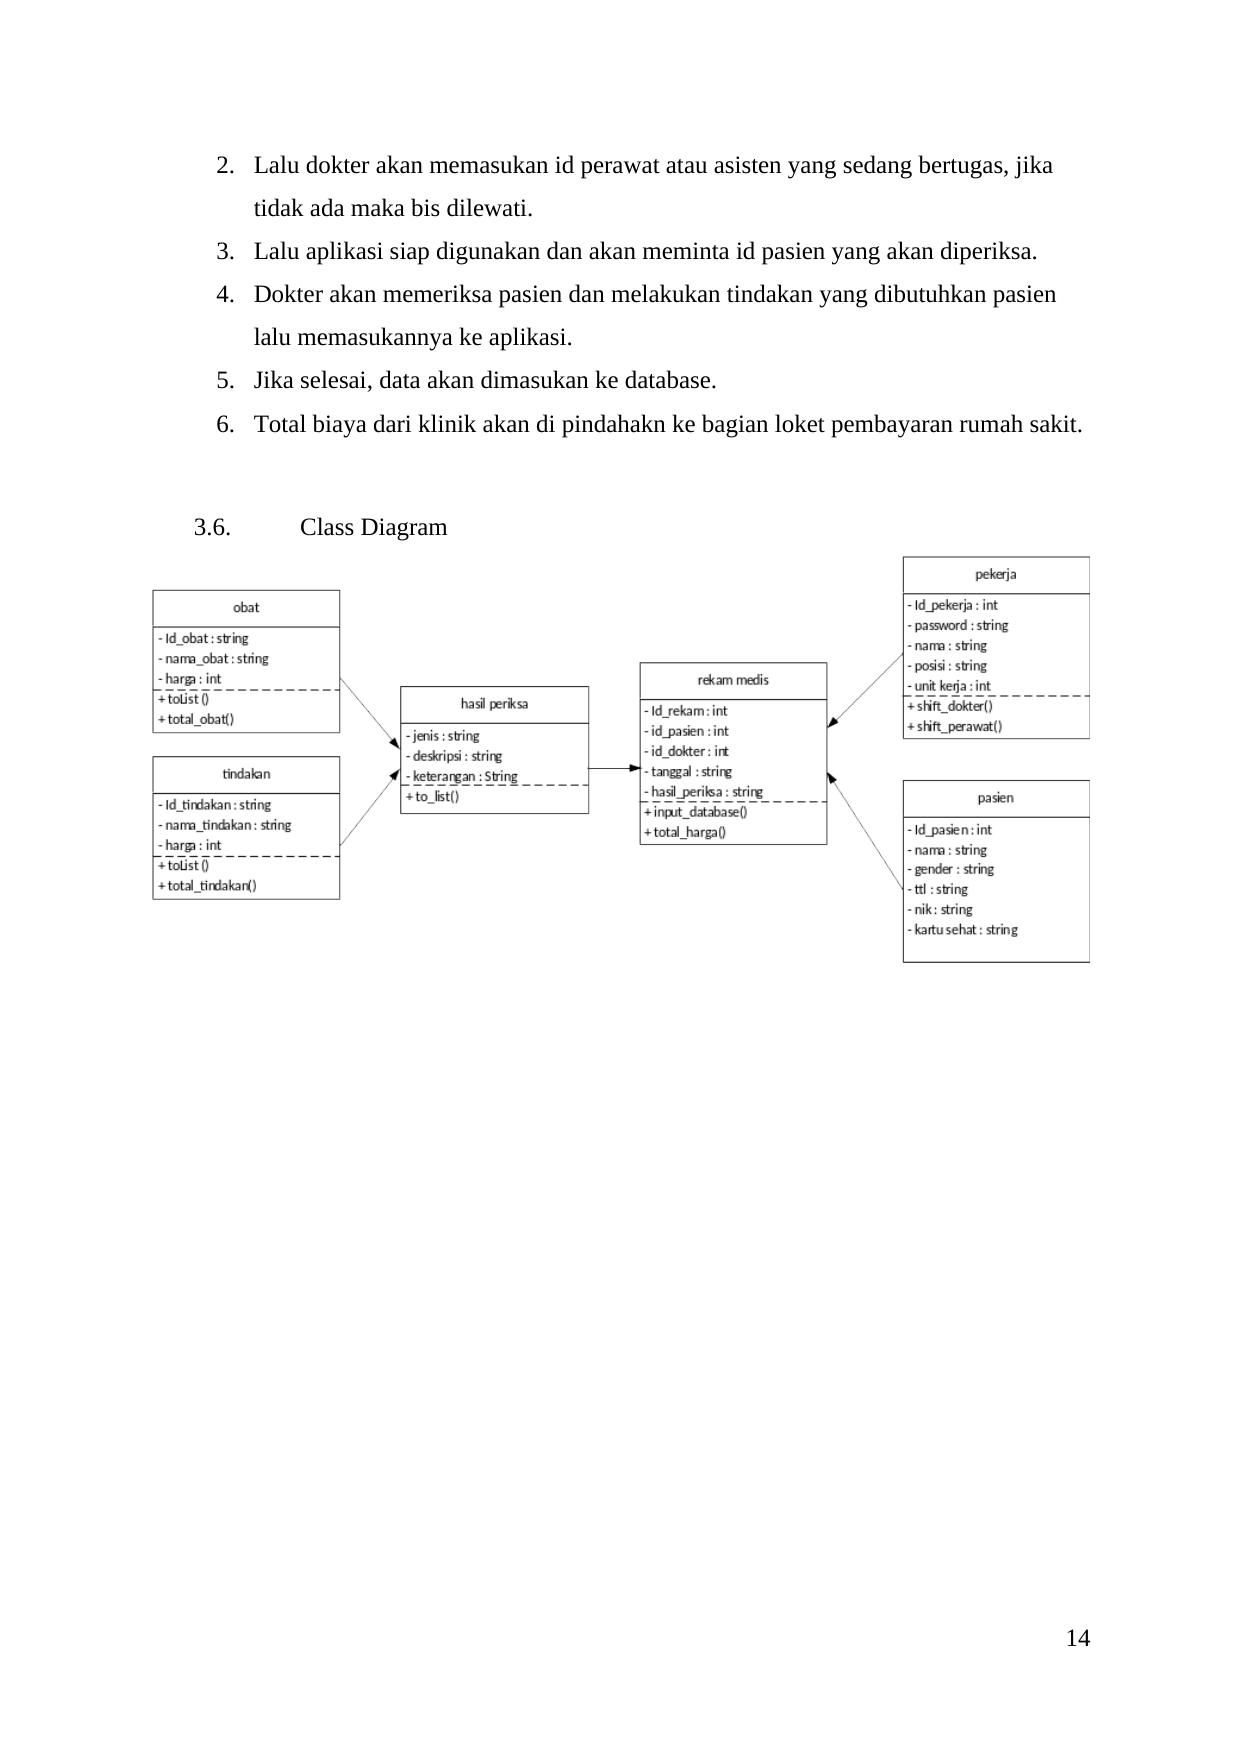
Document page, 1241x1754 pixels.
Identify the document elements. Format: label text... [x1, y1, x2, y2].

list Dokter akan memeriksa pasien dan melakukan tindakan yang dibutuhkan pasien lalu memasukannya ke aplikasi. [216, 279, 1090, 351]
list Lalu aplikasi siap digunakan dan akan meminta id pasien yang akan diperiksa. [216, 236, 1090, 265]
subtitle Class Diagram [194, 512, 1090, 540]
list Jika selesai, data akan dimasukan ke database. [216, 366, 1090, 394]
list Lalu dokter akan memasukan id perawat atau asisten yang sedang bertugas, jika tidak ada maka bis dilewati. [216, 150, 1090, 222]
list Total biaya dari klinik akan di pindahakn ke bagian loket pembayaran rumah sakit. [216, 409, 1090, 437]
